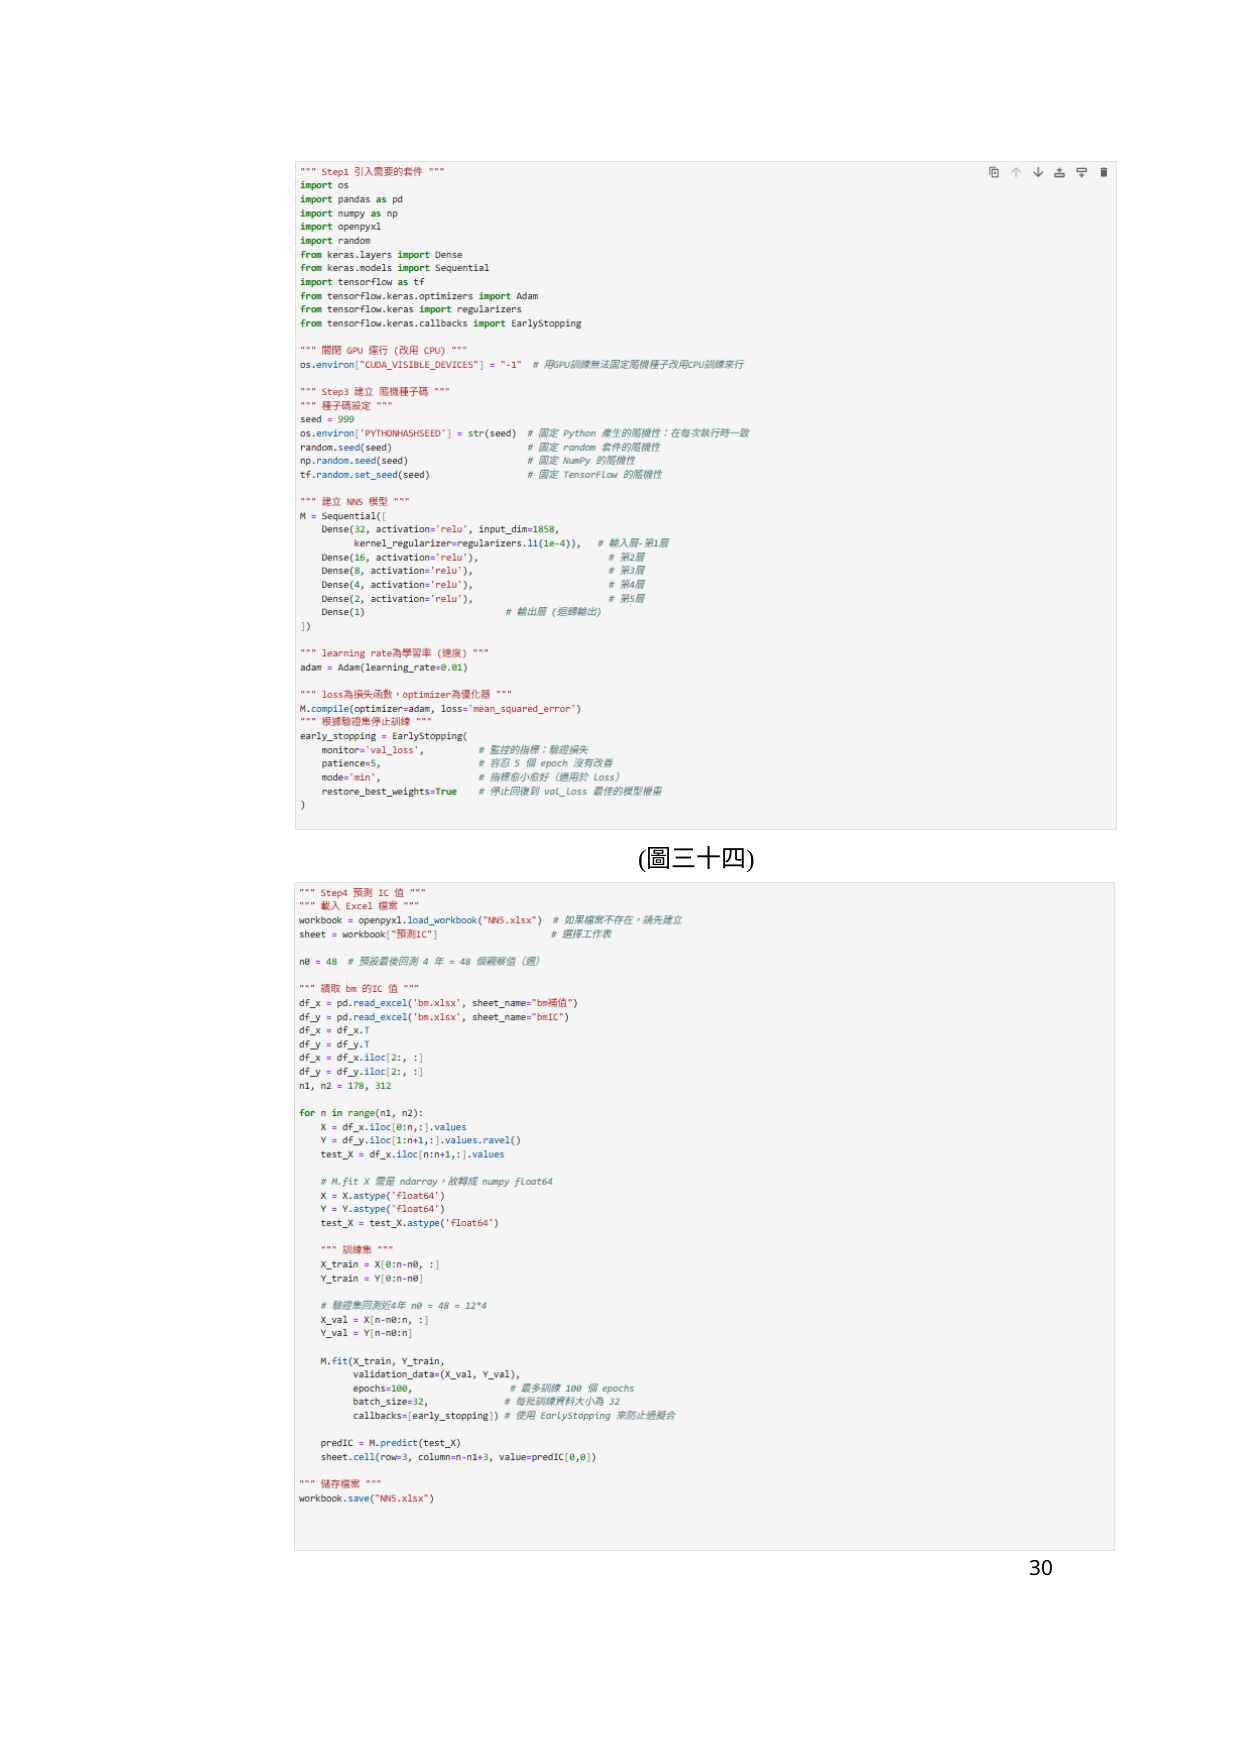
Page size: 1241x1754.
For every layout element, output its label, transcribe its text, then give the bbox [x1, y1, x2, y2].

picture [292, 878, 1119, 1553]
list (圖三十四) [339, 831, 1053, 876]
picture [292, 157, 1119, 831]
